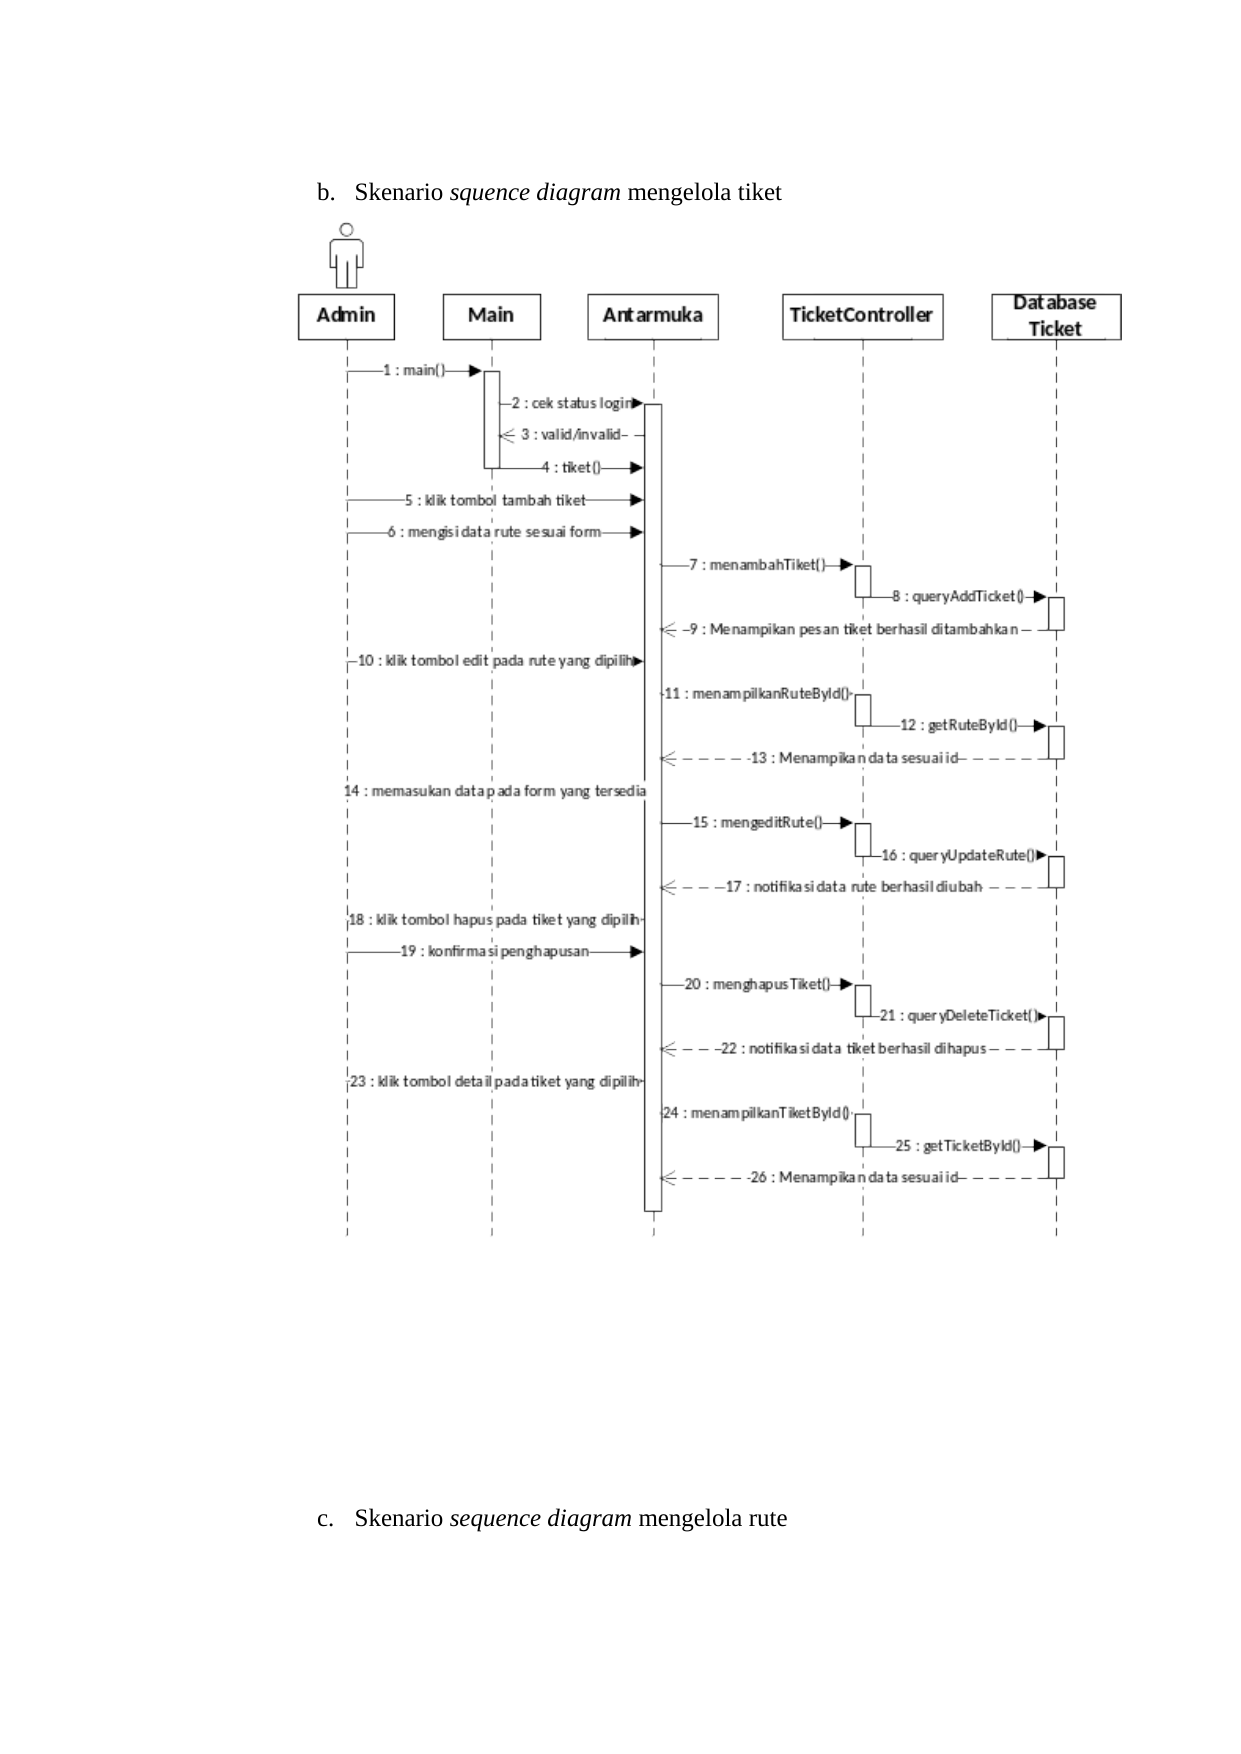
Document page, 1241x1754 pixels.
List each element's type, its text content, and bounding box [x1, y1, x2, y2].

list Skenario sequence diagram mengelola rute [317, 1503, 1063, 1532]
list Skenario squence diagram mengelola tiket [317, 177, 1063, 206]
